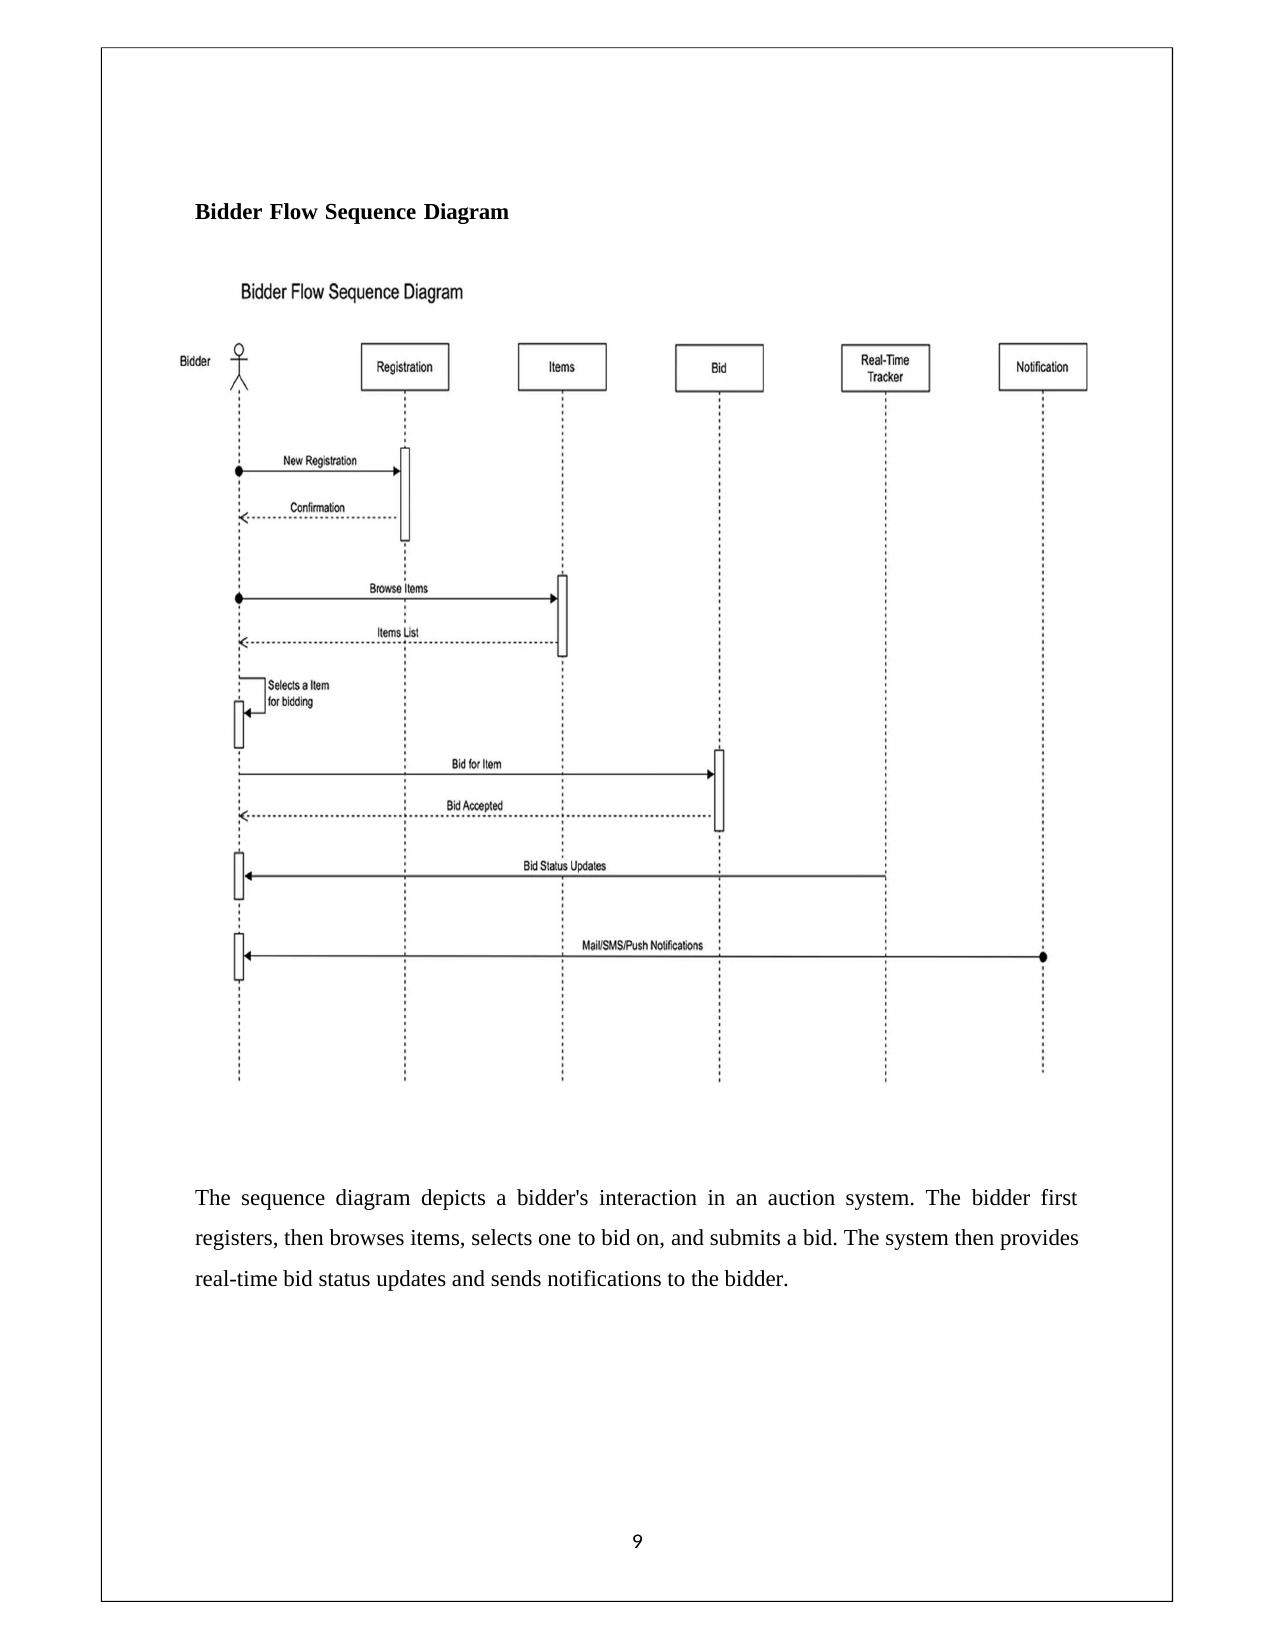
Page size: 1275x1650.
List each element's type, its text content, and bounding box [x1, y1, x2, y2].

picture [163, 252, 1118, 1167]
subtitle Bidder Flow Sequence Diagram [195, 198, 1125, 224]
